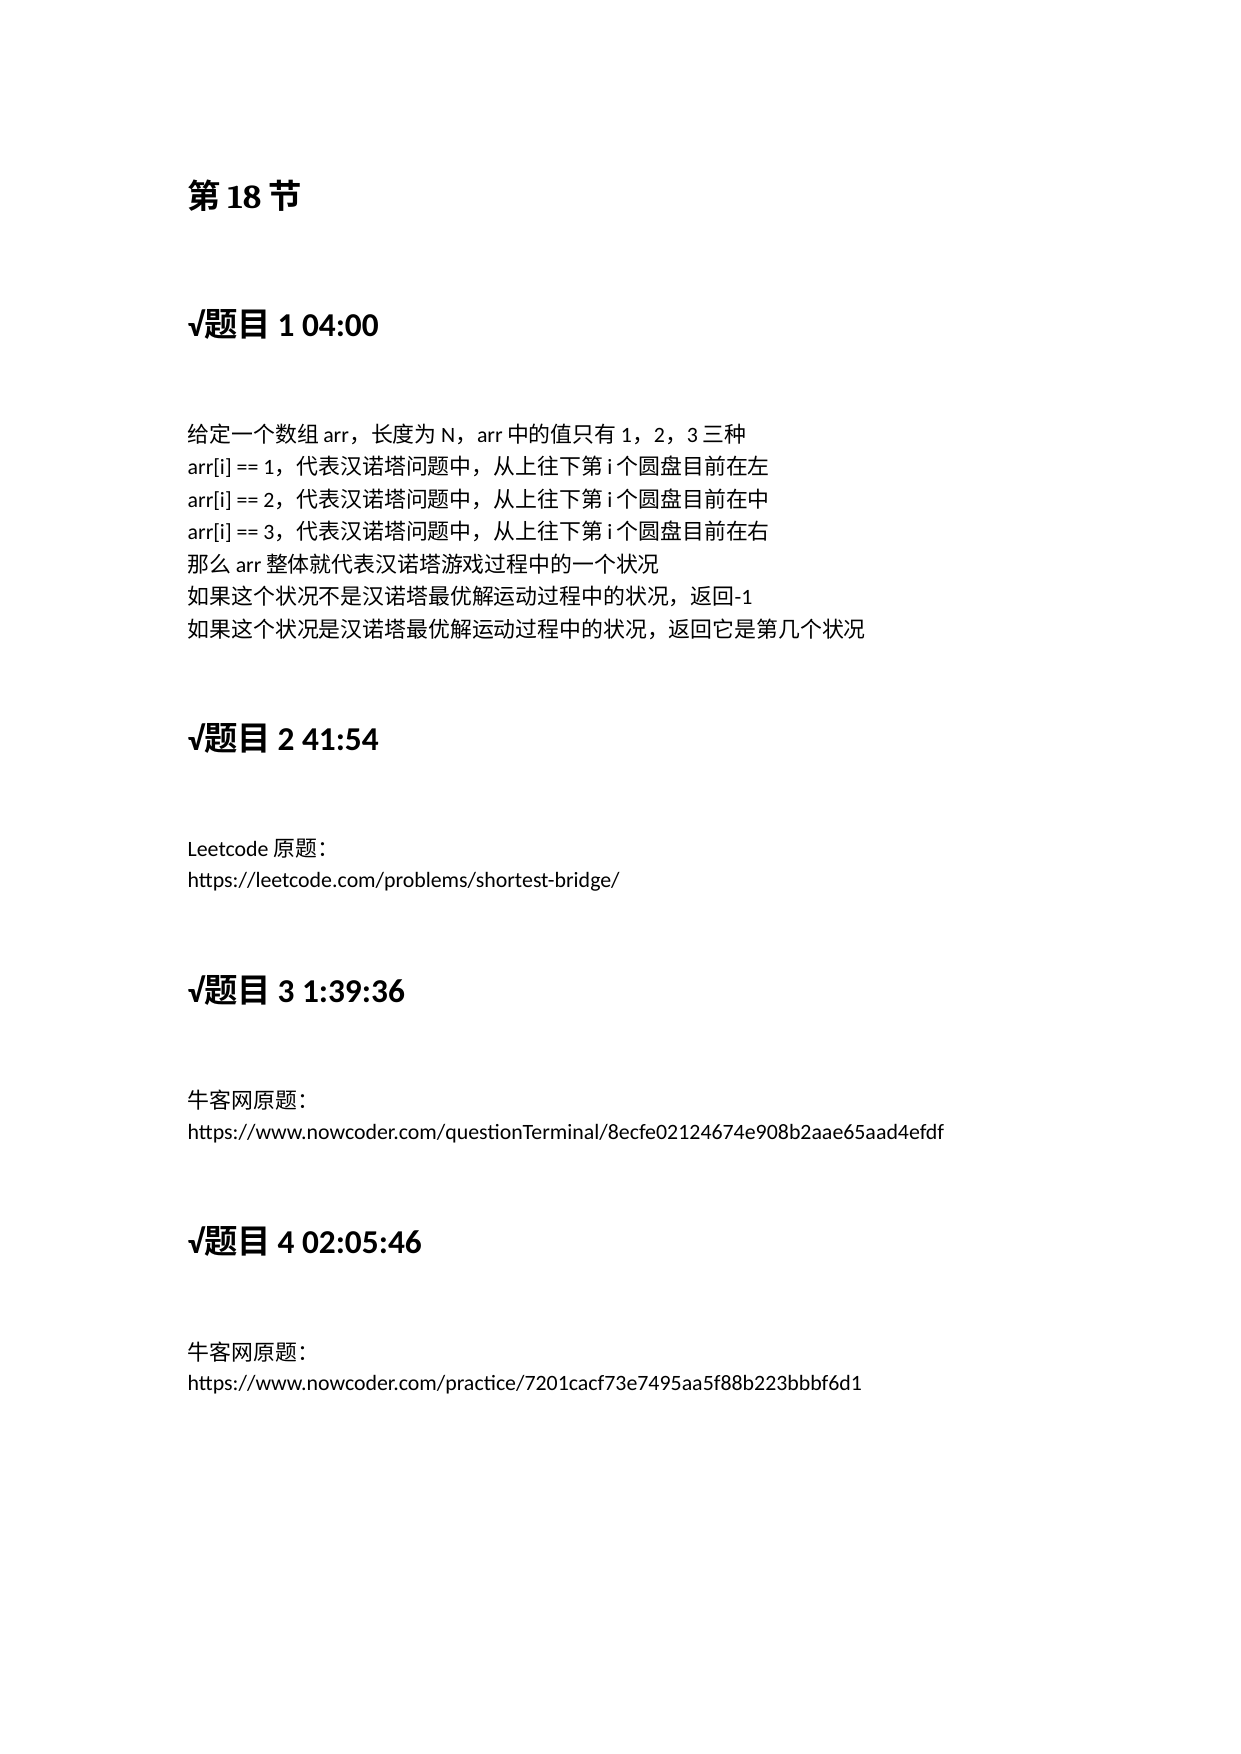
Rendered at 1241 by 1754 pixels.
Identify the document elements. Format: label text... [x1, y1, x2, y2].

subtitle √题目2 41:54 [187, 703, 1053, 768]
subtitle 第18节 [187, 162, 1053, 227]
text 牛客网原题： [187, 1334, 1053, 1367]
text arr[i] == 2，代表汉诺塔问题中，从上往下第i个圆盘目前在中 [187, 481, 1053, 514]
text Leetcode 原题： [187, 831, 1053, 863]
subtitle √题目4 02:05:46 [187, 1207, 1053, 1272]
text arr[i] == 3，代表汉诺塔问题中，从上往下第i个圆盘目前在右 [187, 514, 1053, 546]
text https://www.nowcoder.com/questionTerminal/8ecfe02124674e908b2aae65aad4efdf [187, 1115, 1053, 1147]
text arr[i] == 1，代表汉诺塔问题中，从上往下第i个圆盘目前在左 [187, 449, 1053, 481]
text 如果这个状况不是汉诺塔最优解运动过程中的状况，返回-1 [187, 579, 1053, 611]
subtitle √题目3 1:39:36 [187, 955, 1053, 1020]
text 那么arr整体就代表汉诺塔游戏过程中的一个状况 [187, 546, 1053, 579]
subtitle √题目1 04:00 [187, 289, 1053, 354]
text https://leetcode.com/problems/shortest-bridge/ [187, 863, 1053, 896]
text 如果这个状况是汉诺塔最优解运动过程中的状况，返回它是第几个状况 [187, 611, 1053, 644]
text 牛客网原题： [187, 1082, 1053, 1115]
text https://www.nowcoder.com/practice/7201cacf73e7495aa5f88b223bbbf6d1 [187, 1367, 1053, 1399]
text 给定一个数组arr，长度为N，arr中的值只有1，2，3三种 [187, 416, 1053, 449]
